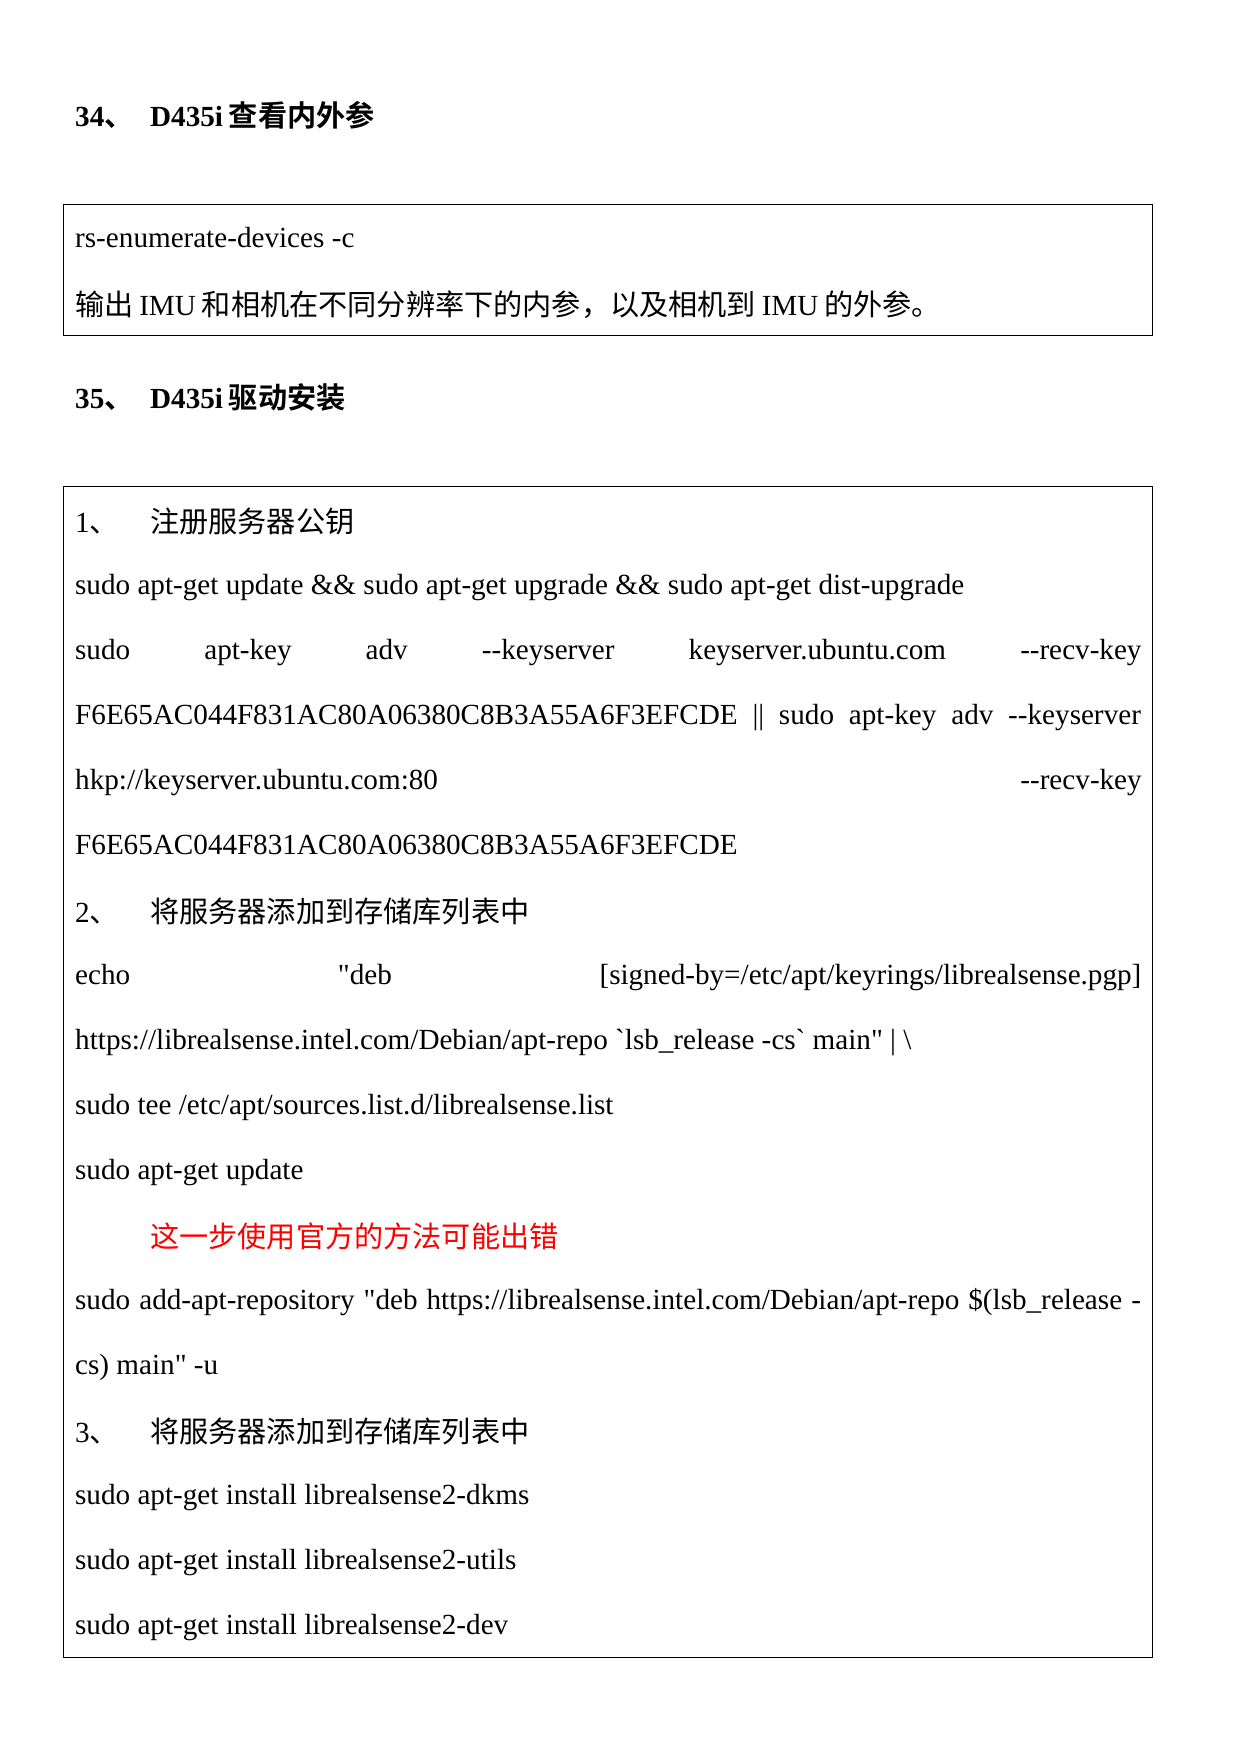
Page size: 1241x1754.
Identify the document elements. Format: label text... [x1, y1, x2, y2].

subtitle D435i查看内外参 [75, 81, 1165, 146]
table_header rs-enumerate-devices -c 输出IMU和相机在不同分辨率下的内参，以及相机到IMU的外参。 [64, 205, 1152, 335]
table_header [64, 487, 1152, 1657]
subtitle D435i驱动安装 [75, 363, 1165, 428]
